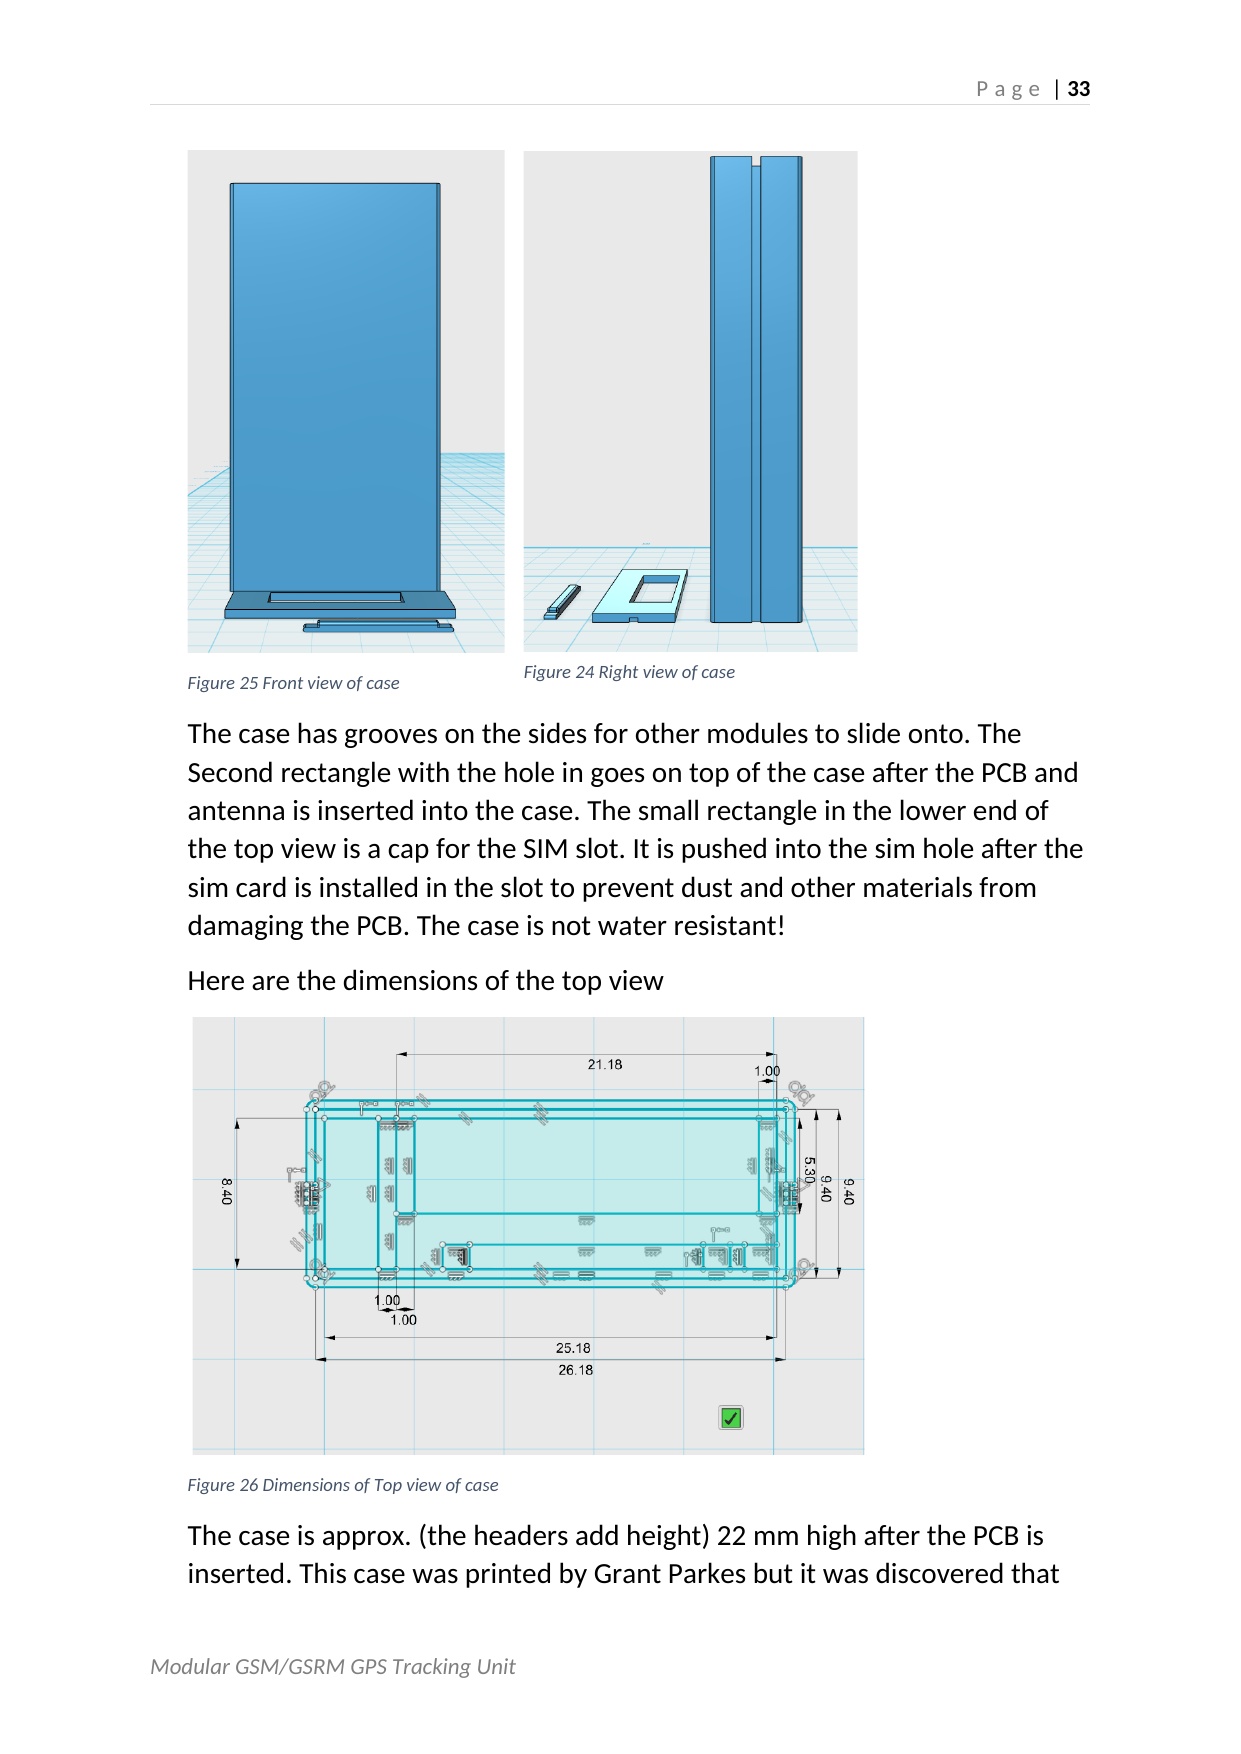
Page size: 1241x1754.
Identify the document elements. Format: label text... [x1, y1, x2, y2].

text Figure 26 Dimensions of Top view of case [150, 1473, 1090, 1496]
text Figure 25 Front view of case [150, 671, 1090, 694]
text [187, 1517, 1090, 1591]
text The case has grooves on the sides for other modules to slide onto. The Second rectangle with the hole in goes on top of the case after the PCB and antenna is inserted into the case. The small rectangle in the lower end of the top view is a cap for the SIM slot. It is pushed into the sim hole after the sim card is installed in the slot to prevent dust and other materials from damaging the PCB. The case is not water resistant! [187, 715, 1090, 943]
picture [187, 150, 505, 653]
picture [192, 1017, 865, 1455]
picture [523, 151, 858, 652]
text Here are the dimensions of the top view [187, 962, 1090, 998]
